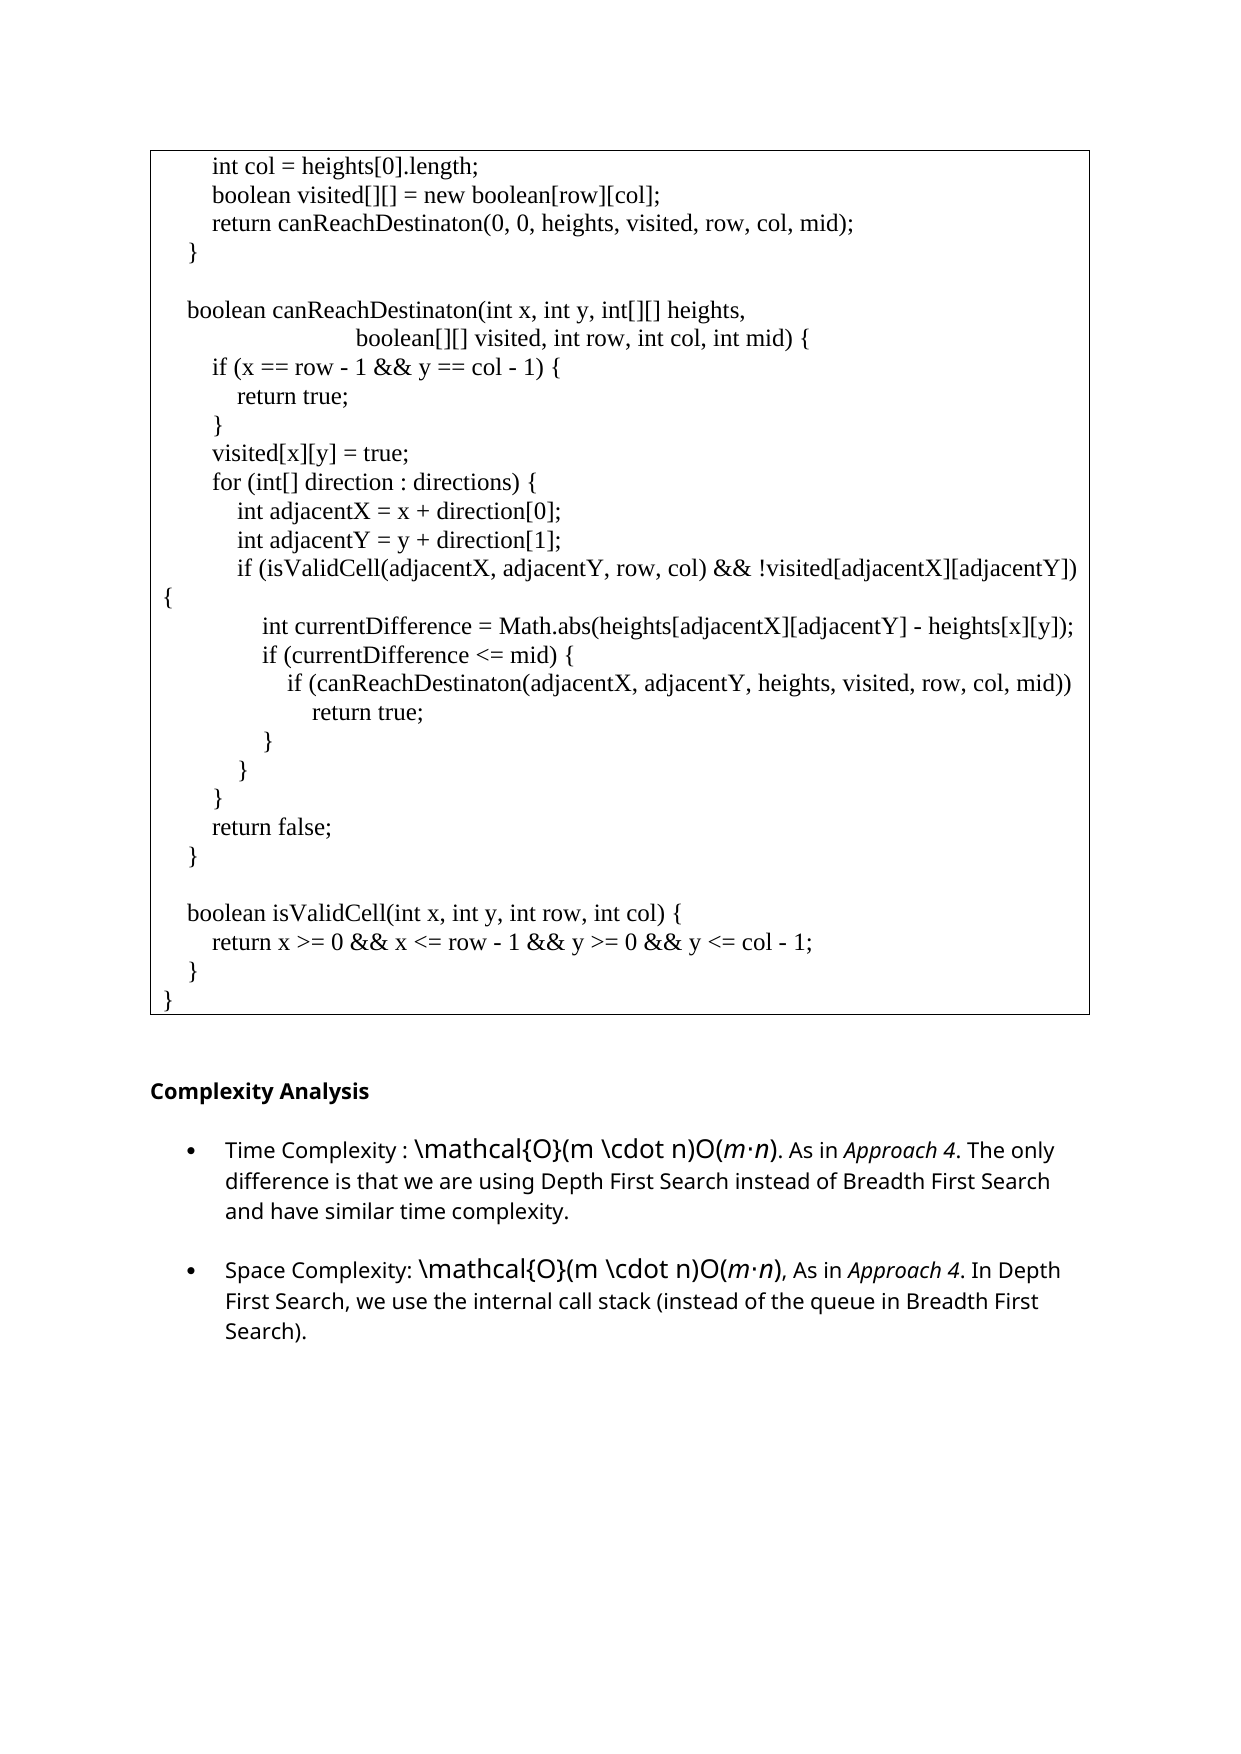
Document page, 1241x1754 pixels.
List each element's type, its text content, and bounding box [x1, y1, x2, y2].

list Space Complexity: \mathcal{O}(m \cdot n)O(m⋅n), As in Approach 4. In Depth First Search, we use the internal call stack (instead of the queue in Breadth First Search). [187, 1251, 1090, 1346]
list Time Complexity : \mathcal{O}(m \cdot n)O(m⋅n). As in Approach 4. The only difference is that we are using Depth First Search instead of Breadth First Search and have similar time complexity. [187, 1130, 1090, 1226]
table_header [151, 151, 1089, 1013]
text Complexity Analysis [150, 1076, 1090, 1105]
